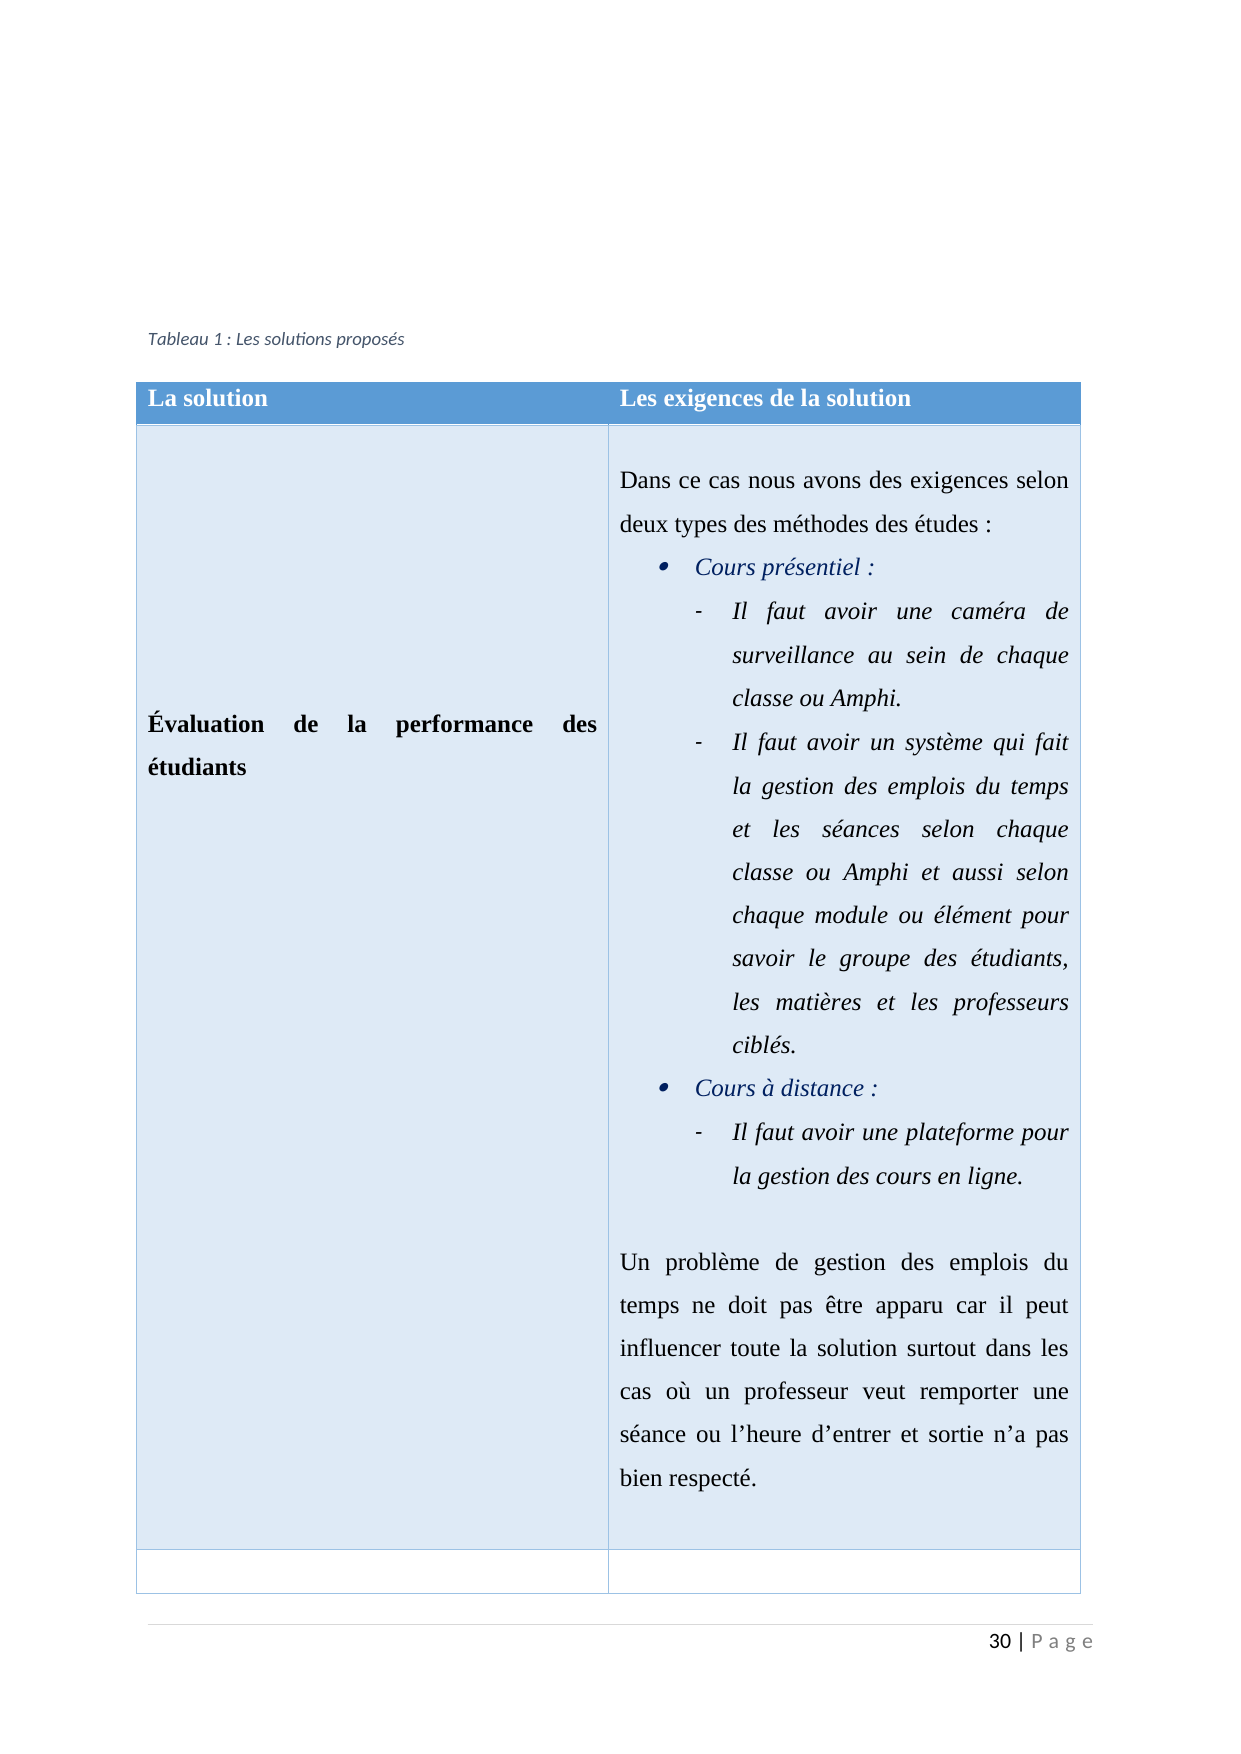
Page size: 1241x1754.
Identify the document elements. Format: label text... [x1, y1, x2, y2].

table_header La solution [137, 383, 608, 424]
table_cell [609, 1550, 1080, 1593]
table_header Les exigences de la solution [609, 383, 1080, 424]
table_cell Évaluation de la performance des étudiants [137, 426, 608, 1549]
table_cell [137, 1550, 608, 1593]
table_cell Dans ce cas nous avons des exigences selon deux types des méthodes des études : Cours présentiel : Il faut avoir une caméra de surveillance au sein de chaque classe ou Amphi. Il faut avoir un système qui fait la gestion des emplois du temps et les séances selon chaque classe ou Amphi et aussi selon chaque module ou élément pour savoir le groupe des étudiants, les matières et les professeurs ciblés. Cours à distance : Il faut avoir une plateforme pour la gestion des cours en ligne. Un problème de gestion des emplois du temps ne doit pas être apparu car il peut influencer toute la solution surtout dans les cas où un professeur veut remporter une séance ou l’heure d’entrer et sortie n’a pas bien respecté. [609, 426, 1080, 1549]
